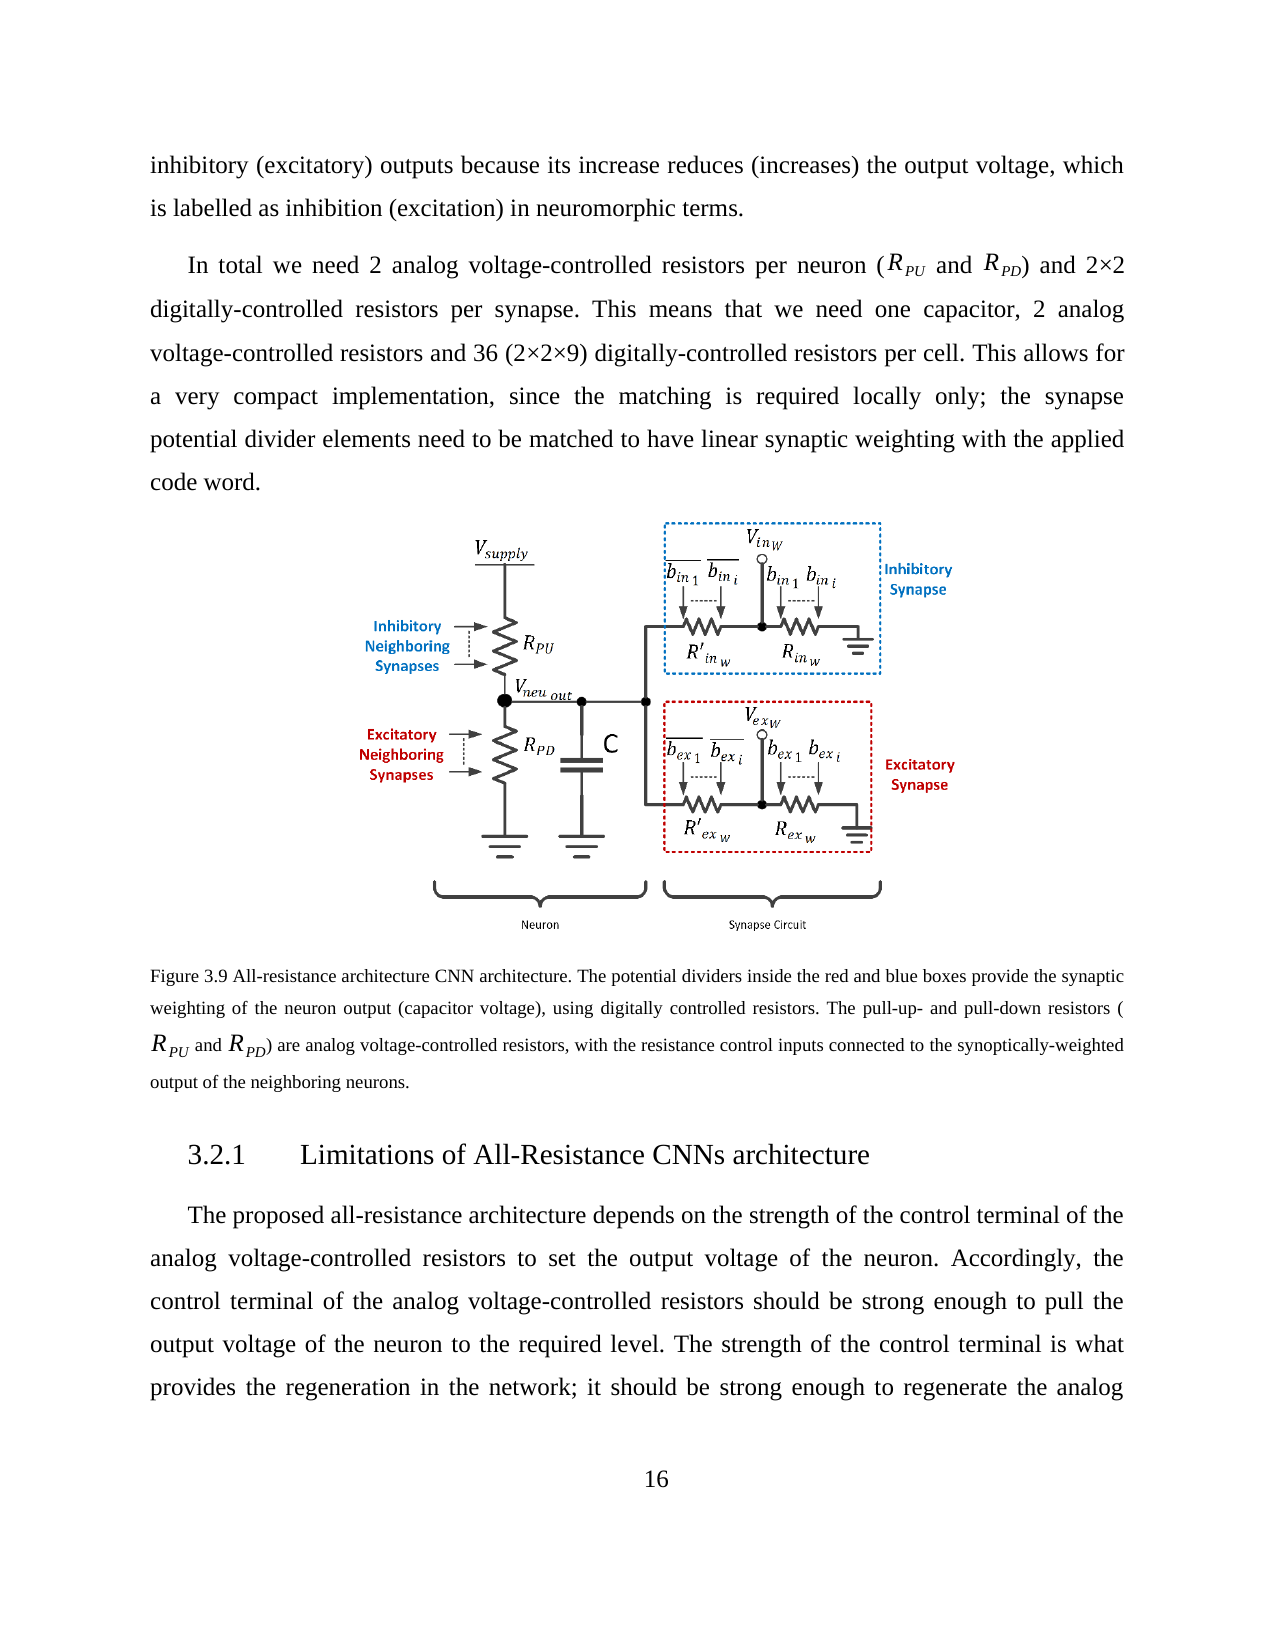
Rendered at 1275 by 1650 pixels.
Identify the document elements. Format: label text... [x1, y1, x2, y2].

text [150, 150, 1125, 222]
subtitle Limitations of All-Resistance CNNs architecture [187, 1137, 1125, 1171]
text In total we need 2 analog voltage-controlled resistors per neuron ( and ) and 2×2 digitally-controlled resistors per synapse. This means that we need one capacitor, 2 analog voltage-controlled resistors and 36 (2×2×9) digitally-controlled resistors per cell. This allows for a very compact implementation, since the matching is required locally only; the synapse potential divider elements need to be matched to have linear synaptic weighting with the applied code word. [150, 249, 1125, 496]
picture [350, 522, 963, 938]
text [150, 1200, 1125, 1401]
